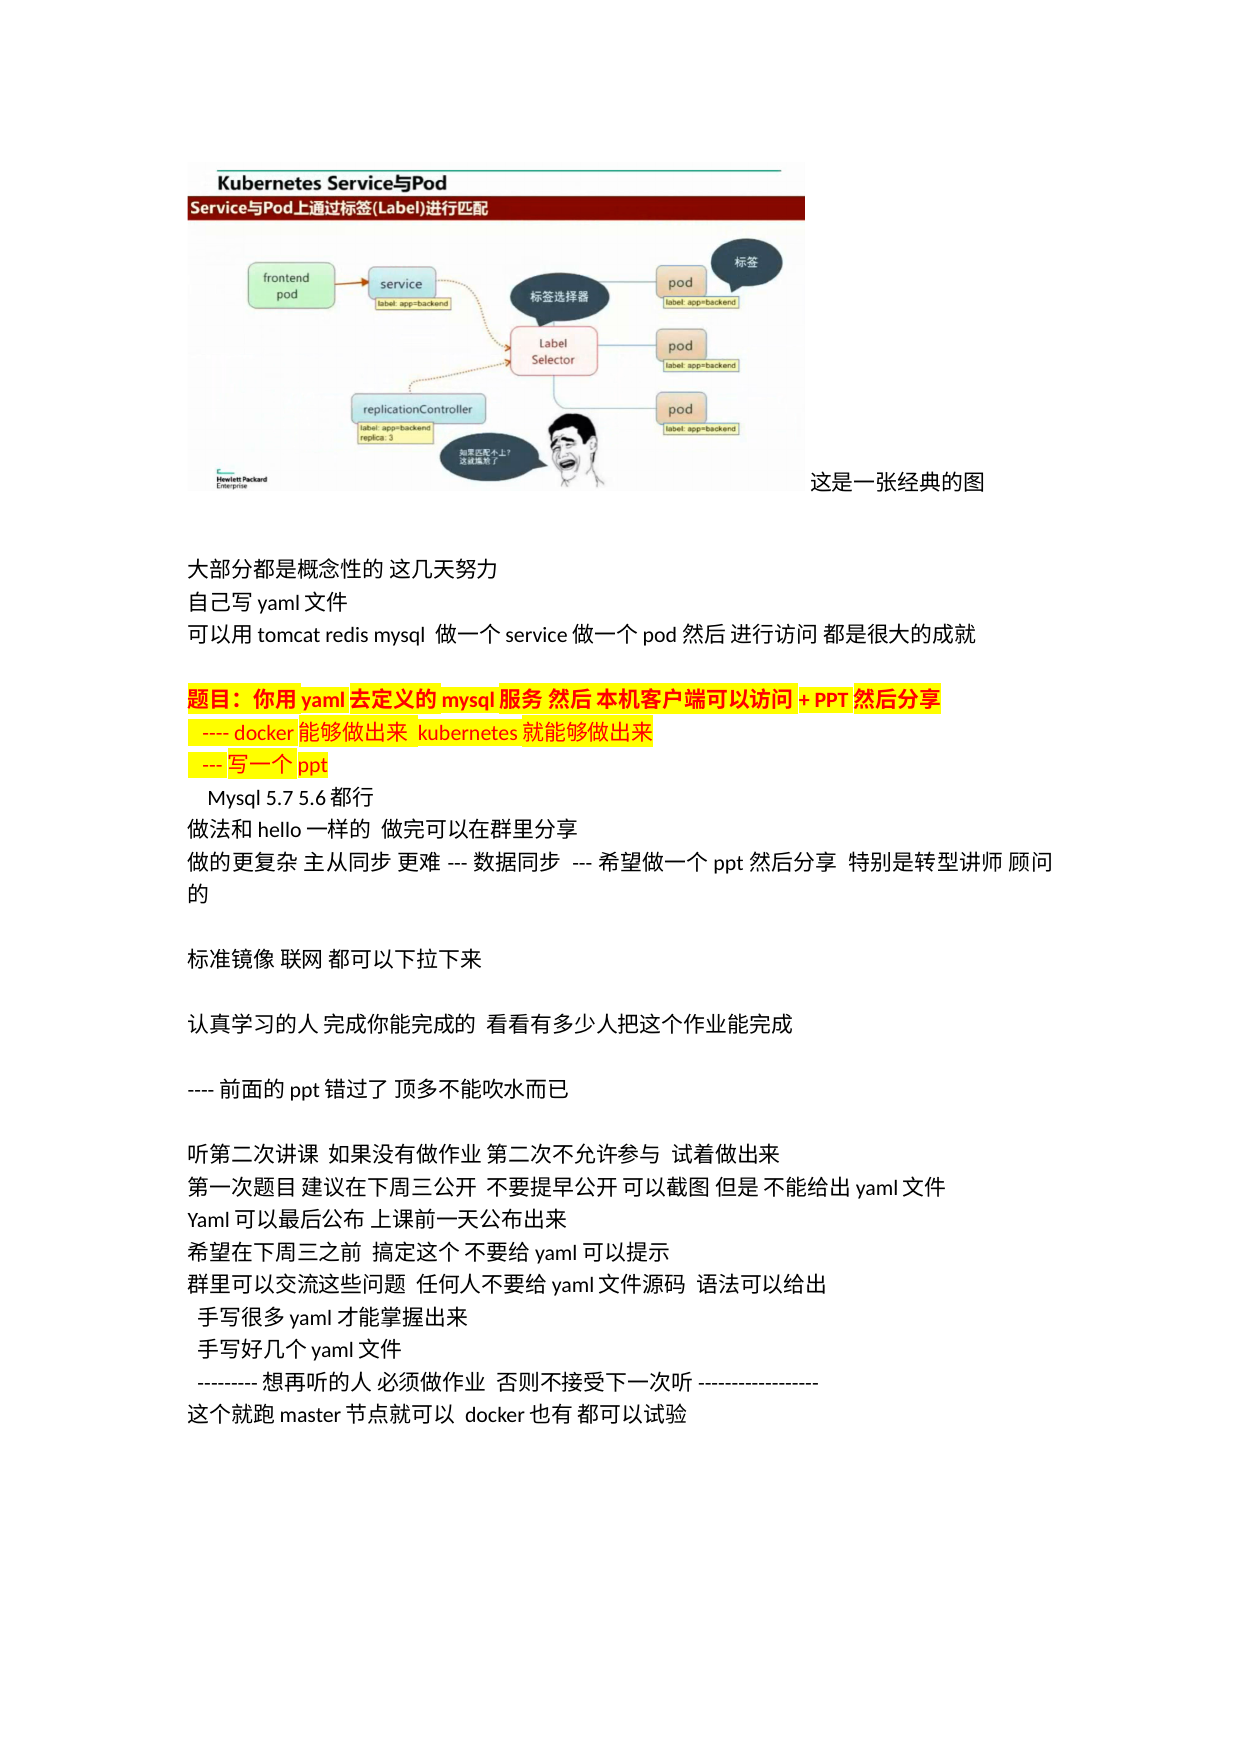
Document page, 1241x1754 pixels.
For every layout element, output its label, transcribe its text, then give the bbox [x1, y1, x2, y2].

text 大部分都是概念性的 这几天努力 [187, 552, 1053, 584]
text 手写好几个yaml文件 [187, 1332, 1053, 1364]
text 这个就跑master节点就可以 docker也有 都可以试验 [187, 1397, 1053, 1429]
text 群里可以交流这些问题 任何人不要给yaml文件源码 语法可以给出 [187, 1267, 1053, 1299]
text 手写很多yaml 才能掌握出来 [187, 1299, 1053, 1332]
text ---- docker能够做出来 kubernetes就能够做出来 [187, 714, 1053, 747]
text 做法和hello一样的 做完可以在群里分享 [187, 812, 1053, 844]
text 可以用tomcat redis mysql 做一个service 做一个pod 然后 进行访问 都是很大的成就 [187, 617, 1053, 649]
text 做的更复杂 主从同步 更难 --- 数据同步 --- 希望做一个ppt 然后分享 特别是转型讲师 顾问的 [187, 844, 1053, 909]
text 自己写yaml文件 [187, 584, 1053, 617]
text 听第二次讲课 如果没有做作业 第二次不允许参与 试着做出来 [187, 1137, 1053, 1169]
text --- 写一个ppt [187, 747, 1053, 779]
text 希望在下周三之前 搞定这个 不要给yaml 可以提示 [187, 1234, 1053, 1267]
text 题目：你用yaml去定义的mysql服务 然后 本机客户端可以访问 + PPT 然后分享 [187, 682, 1053, 714]
text Yaml可以最后公布 上课前一天公布出来 [187, 1202, 1053, 1234]
text Mysql 5.7 5.6都行 [187, 779, 1053, 812]
picture [187, 162, 805, 491]
text --------- 想再听的人 必须做作业 否则不接受下一次听 ------------------ [187, 1364, 1053, 1397]
text ---- 前面的ppt错过了 顶多不能吹水而已 [187, 1072, 1053, 1104]
text 标准镜像 联网 都可以下拉下来 [187, 942, 1053, 974]
text 第一次题目 建议在下周三公开 不要提早公开 可以截图 但是 不能给出yaml文件 [187, 1169, 1053, 1202]
text 认真学习的人 完成你能完成的 看看有多少人把这个作业能完成 [187, 1007, 1053, 1039]
